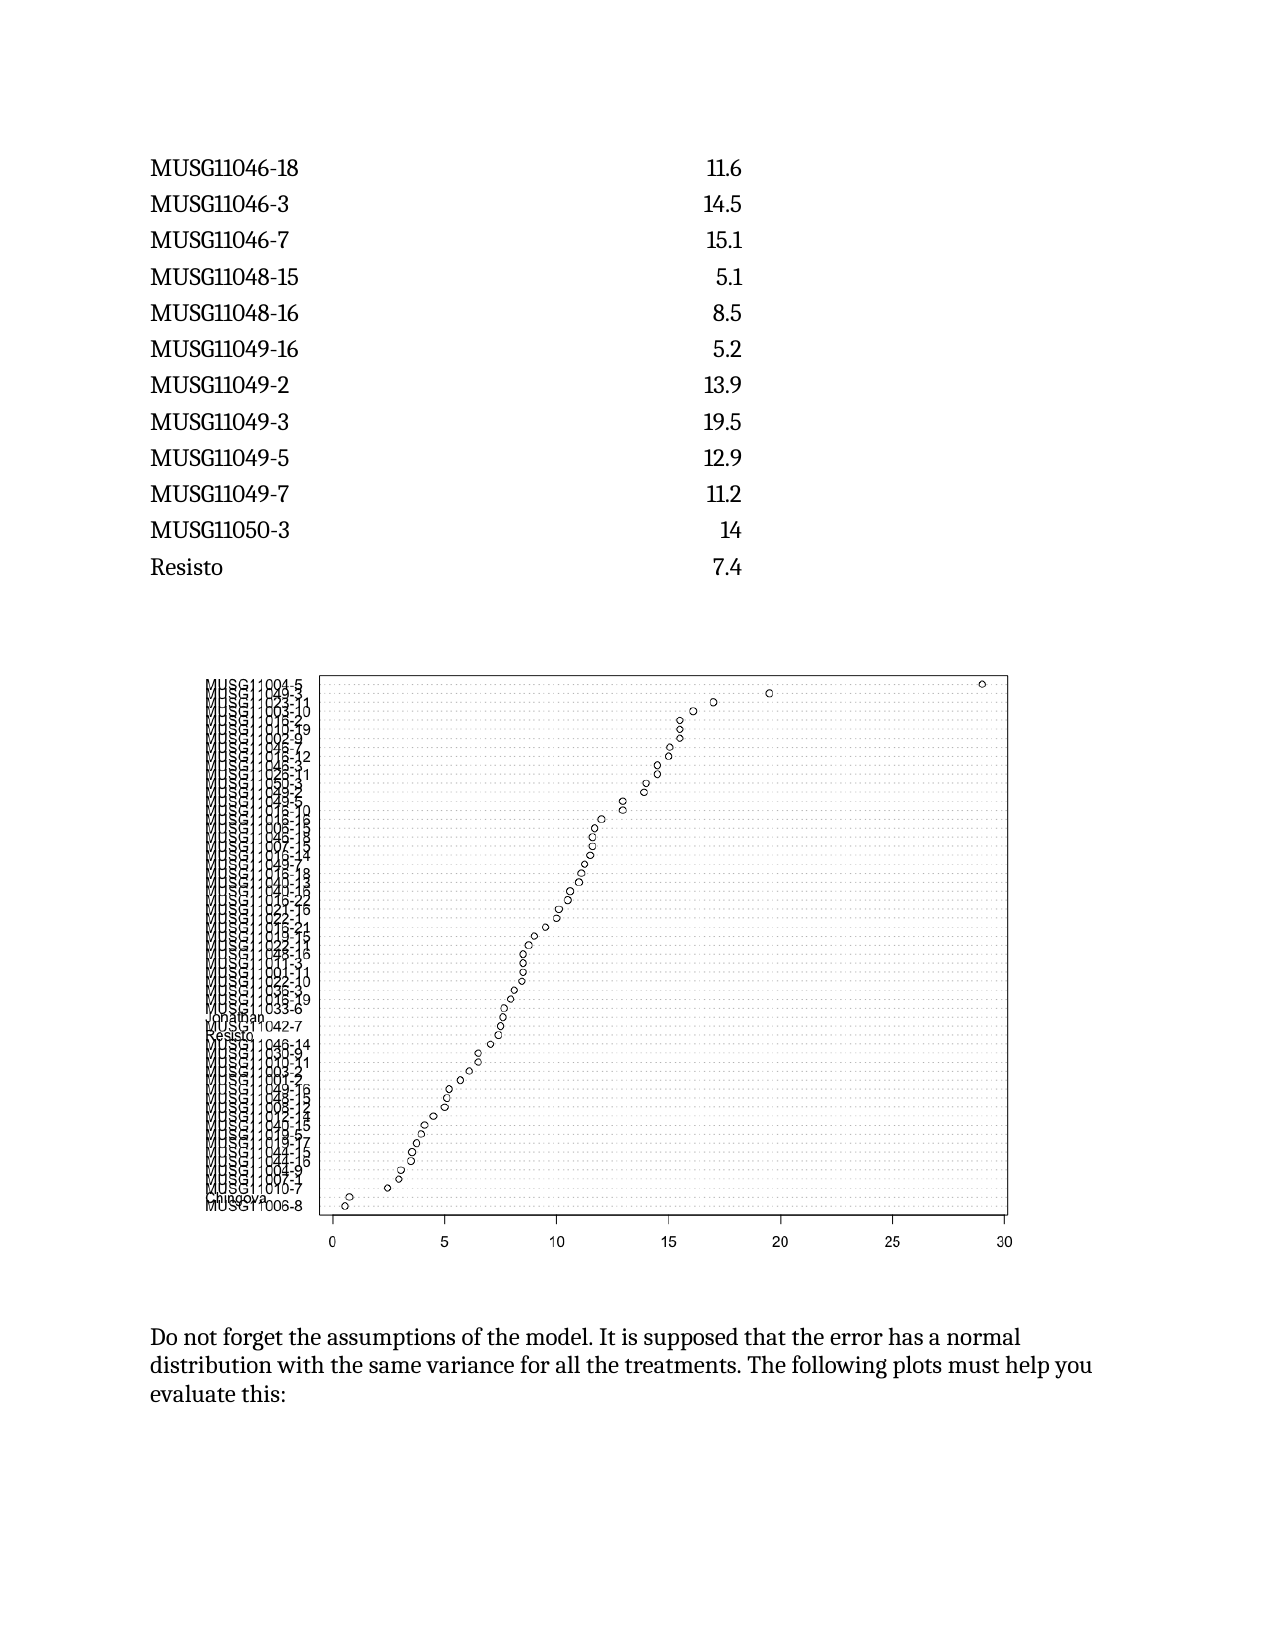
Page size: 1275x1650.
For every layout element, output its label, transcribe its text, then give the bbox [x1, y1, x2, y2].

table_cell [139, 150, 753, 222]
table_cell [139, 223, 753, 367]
text Do not forget the assumptions of the model. It is supposed that the error has a normal distribution with the same variance for all the treatments. The following plots must help you evaluate this: [150, 1322, 1125, 1409]
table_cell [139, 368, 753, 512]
picture [168, 603, 1044, 1304]
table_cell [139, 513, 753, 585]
